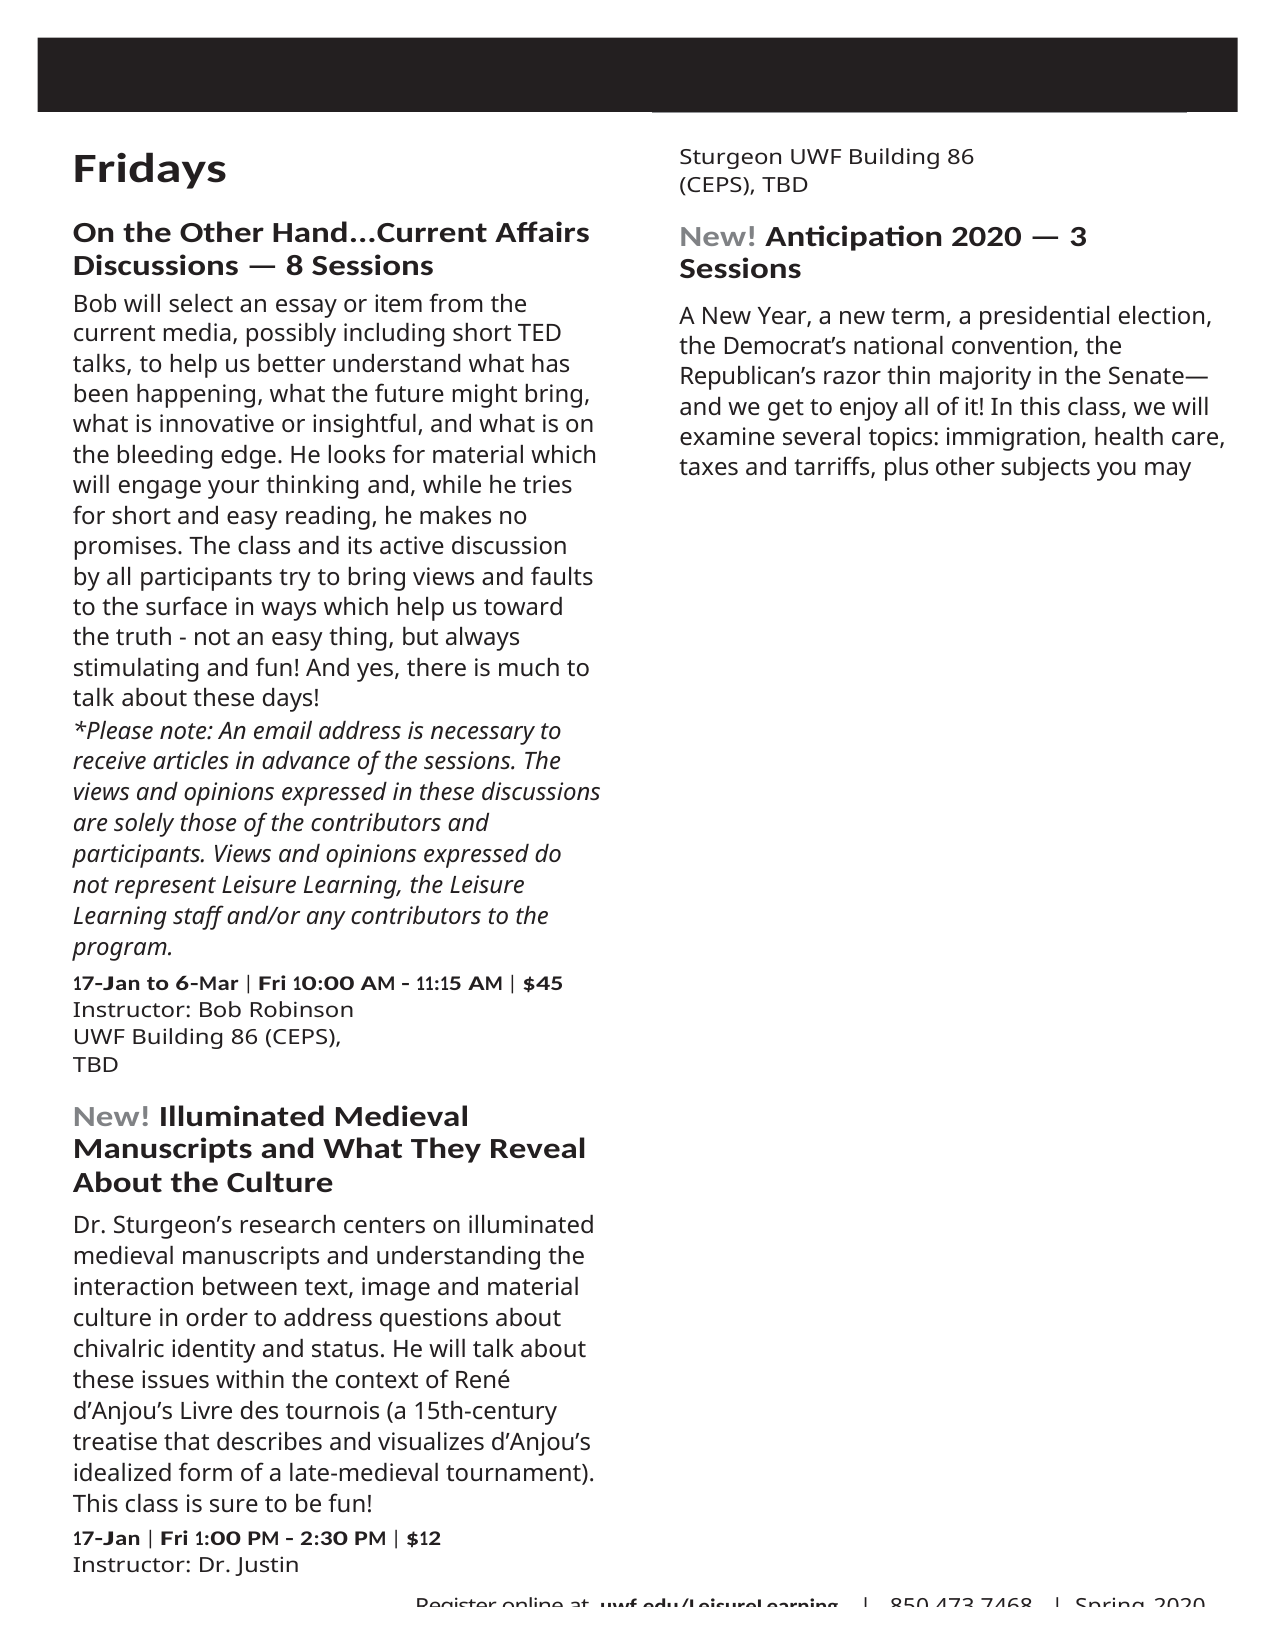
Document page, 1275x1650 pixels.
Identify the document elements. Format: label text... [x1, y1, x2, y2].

text Instructor: Dr. Justin Sturgeon UWF Building 86 (CEPS), TBD [679, 142, 1046, 198]
text Bob will select an essay or item from the current media, possibly including short TED talks, to help us better understand what has been happening, what the future might bring, what is innovative or insightful, and what is on the bleeding edge. He looks for material which will engage your thinking and, while he tries for short and easy reading, he makes no promises. The class and its active discussion by all participants try to bring views and faults to the surface in ways which help us toward the truth - not an easy thing, but always stimulating and fun! And yes, there is much to talk about these days! [73, 288, 598, 713]
text Instructor: Dr. Justin Sturgeon UWF Building 86 (CEPS), TBD [73, 1551, 398, 1578]
subtitle New! Illuminated Medieval Manuscripts and What They Reveal About the Culture [73, 1100, 602, 1199]
text Instructor: Bob Robinson UWF Building 86 (CEPS), TBD [73, 995, 388, 1078]
text Fridays [73, 142, 602, 193]
subtitle New! Anticipation 2020 — 3 Sessions [679, 219, 1119, 286]
text *Please note: An email address is necessary to receive articles in advance of the sessions. The views and opinions expressed in these discussions are solely those of the contributors and participants. Views and opinions expressed do not represent Leisure Learning, the Leisure Learning staff and/or any contributors to the program. [73, 714, 602, 963]
text A New Year, a new term, a presidential election, the Democrat’s national convention, the Republican’s razor thin majority in the Senate—and we get to enjoy all of it! In this class, we will examine several topics: immigration, health care, taxes and tarriffs, plus other subjects you may [679, 300, 1250, 483]
text Dr. Sturgeon’s research centers on illuminated medieval manuscripts and understanding the interaction between text, image and material culture in order to address questions about chivalric identity and status. He will talk about these issues within the context of René d’Anjou’s Livre des tournois (a 15th-century treatise that describes and visualizes d’Anjou’s idealized form of a late-medieval tournament). This class is sure to be fun! [73, 1209, 602, 1519]
text 17-Jan to 6-Mar | Fri 10:00 AM - 11:15 AM | $45 [73, 970, 602, 995]
text 17-Jan | Fri 1:00 PM - 2:30 PM | $12 [73, 1526, 602, 1551]
subtitle On the Other Hand...Current Affairs Discussions — 8 Sessions [73, 216, 602, 282]
